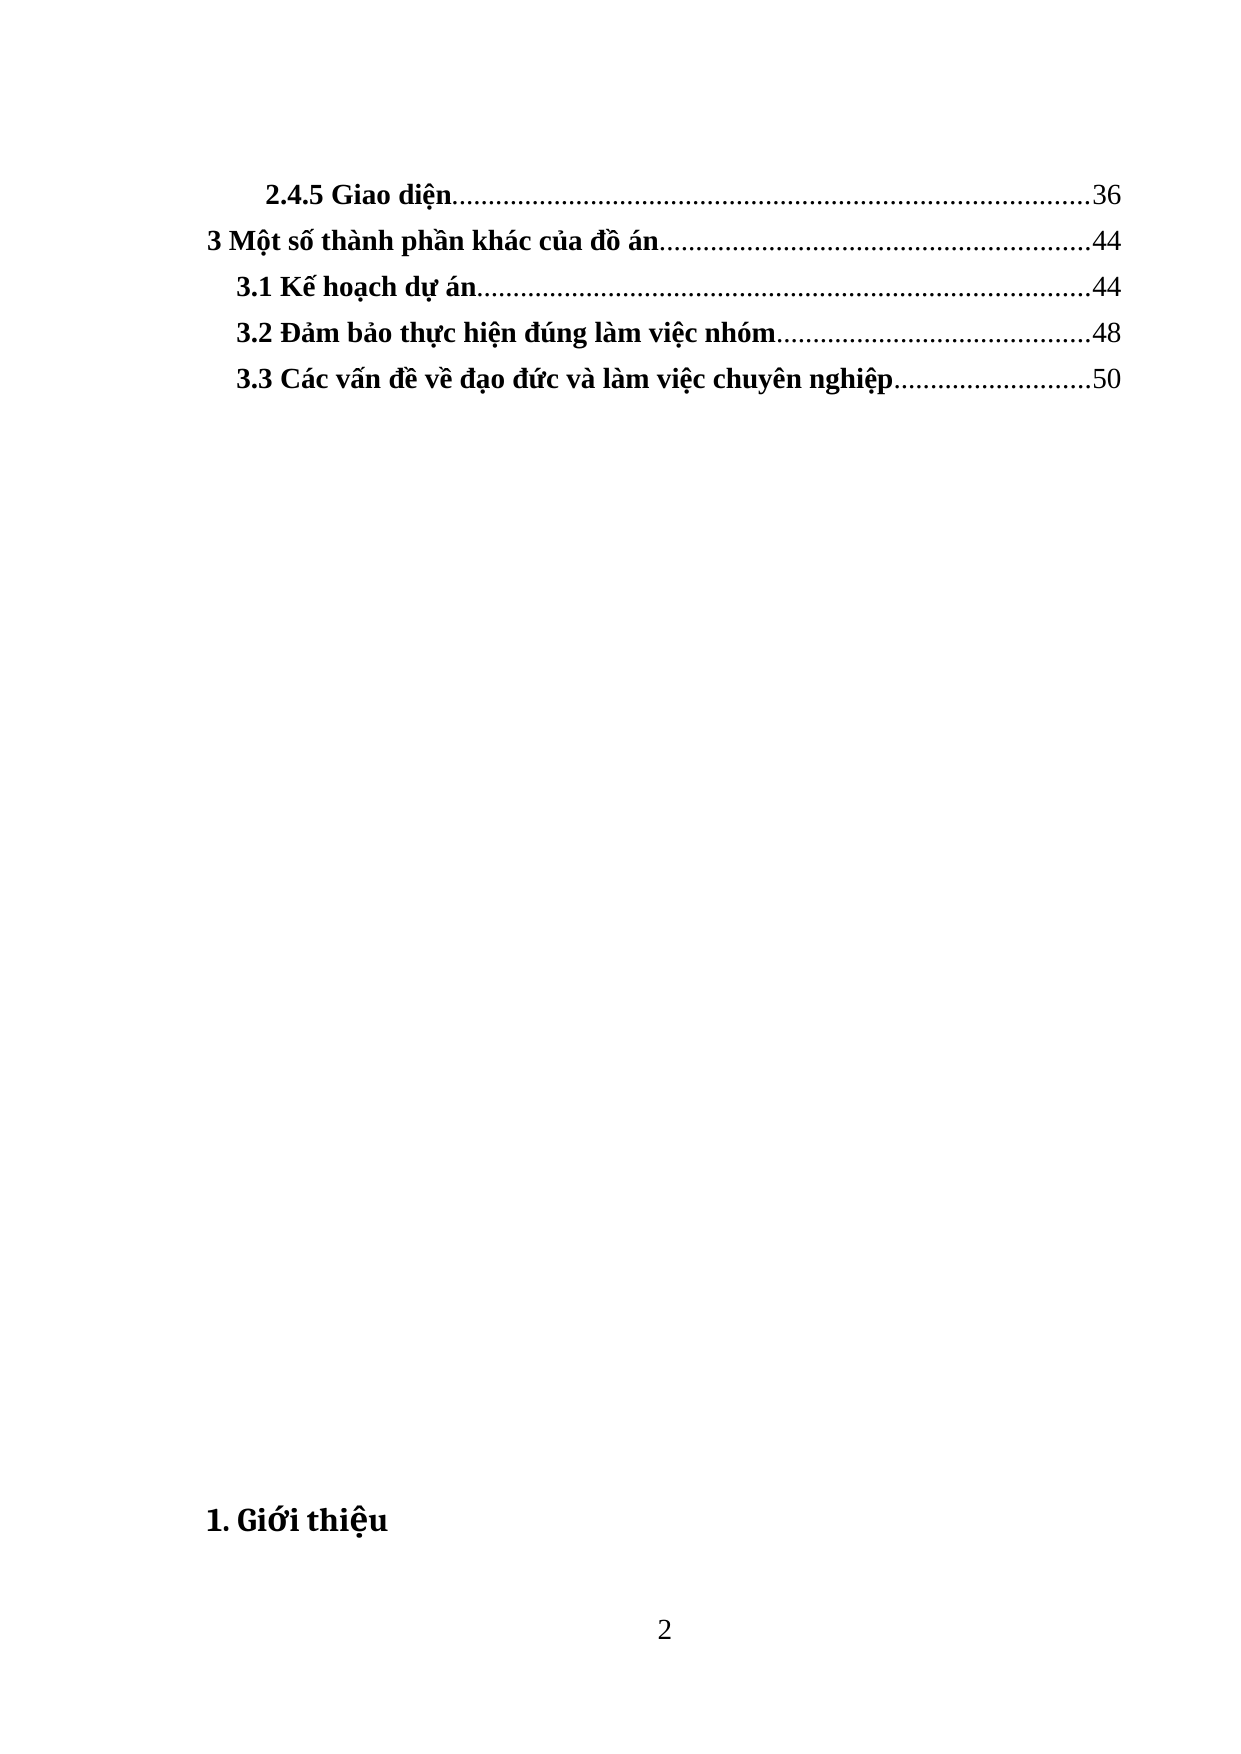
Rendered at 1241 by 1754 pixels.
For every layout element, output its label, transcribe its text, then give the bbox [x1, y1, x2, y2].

subtitle 1. Giới thiệu [207, 1502, 1122, 1540]
